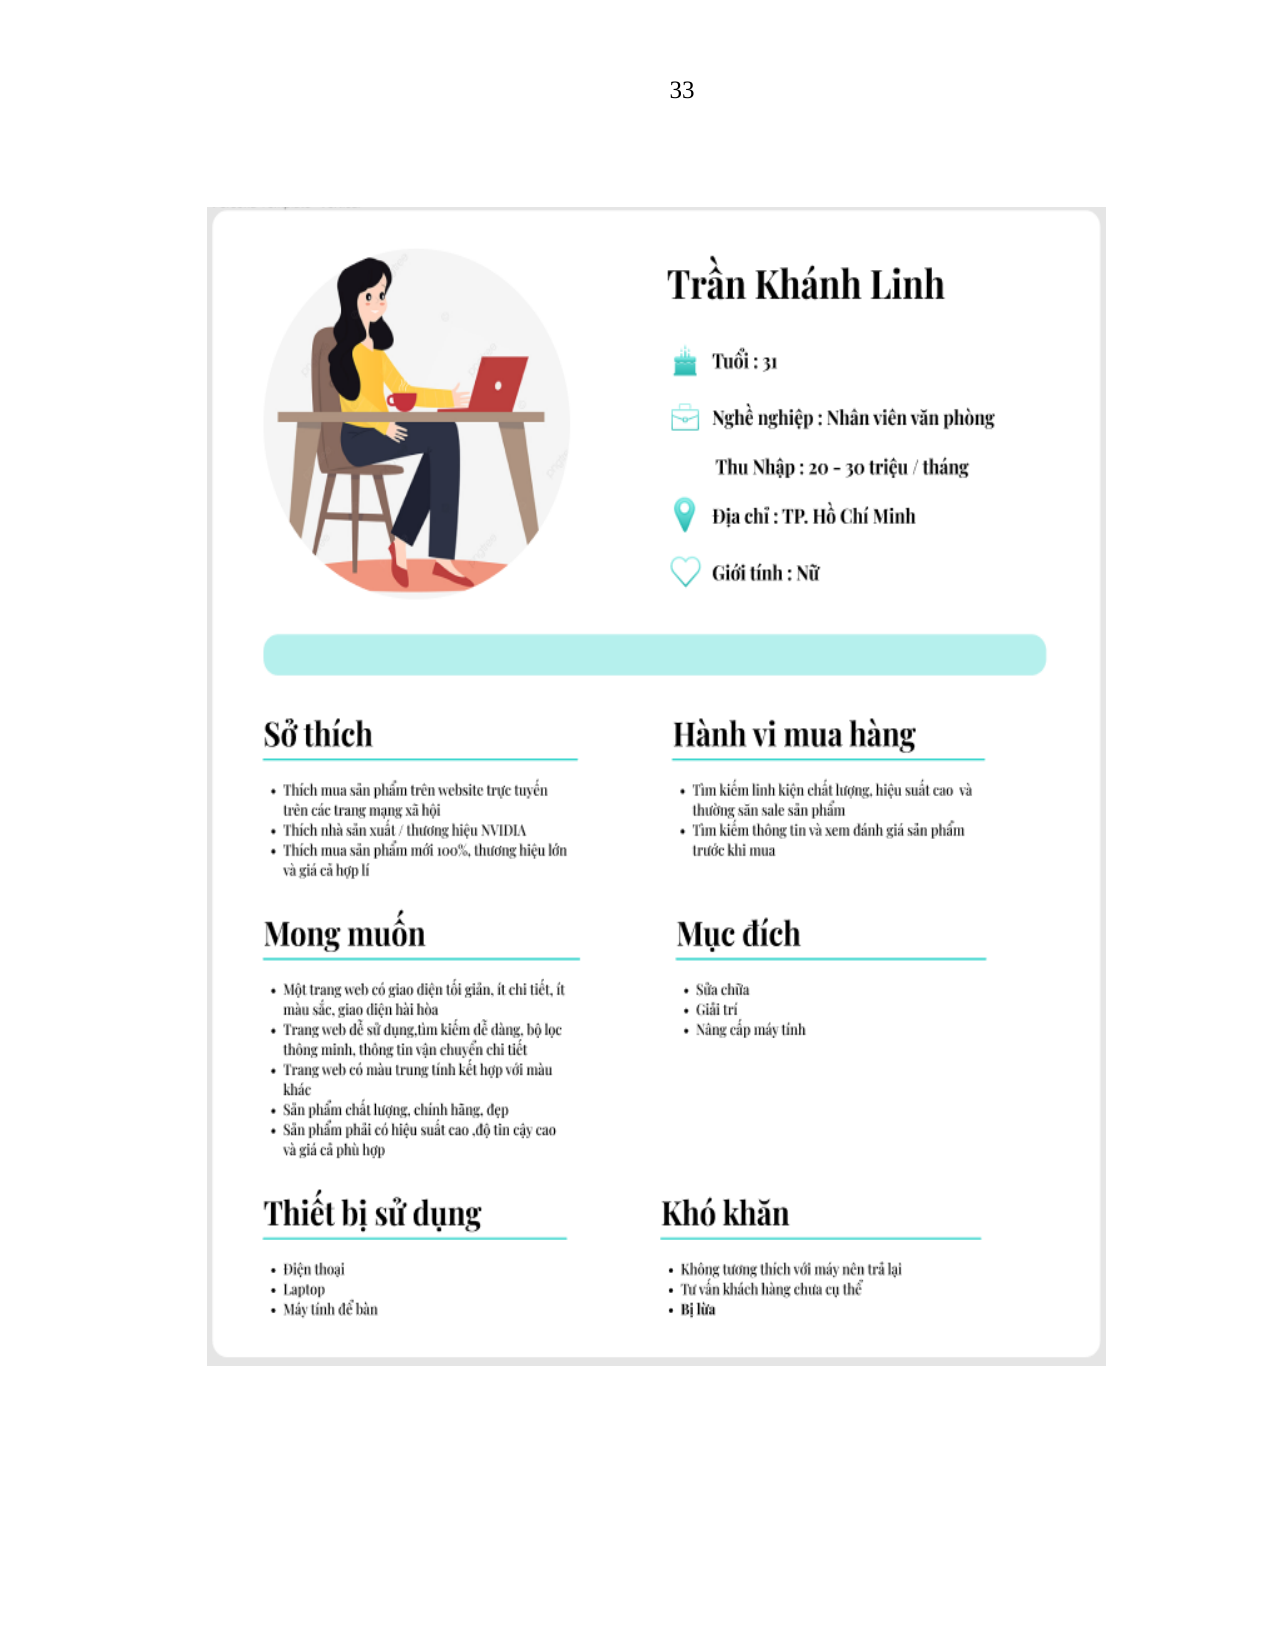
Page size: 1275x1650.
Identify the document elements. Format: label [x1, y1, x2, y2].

picture [207, 207, 1106, 1366]
